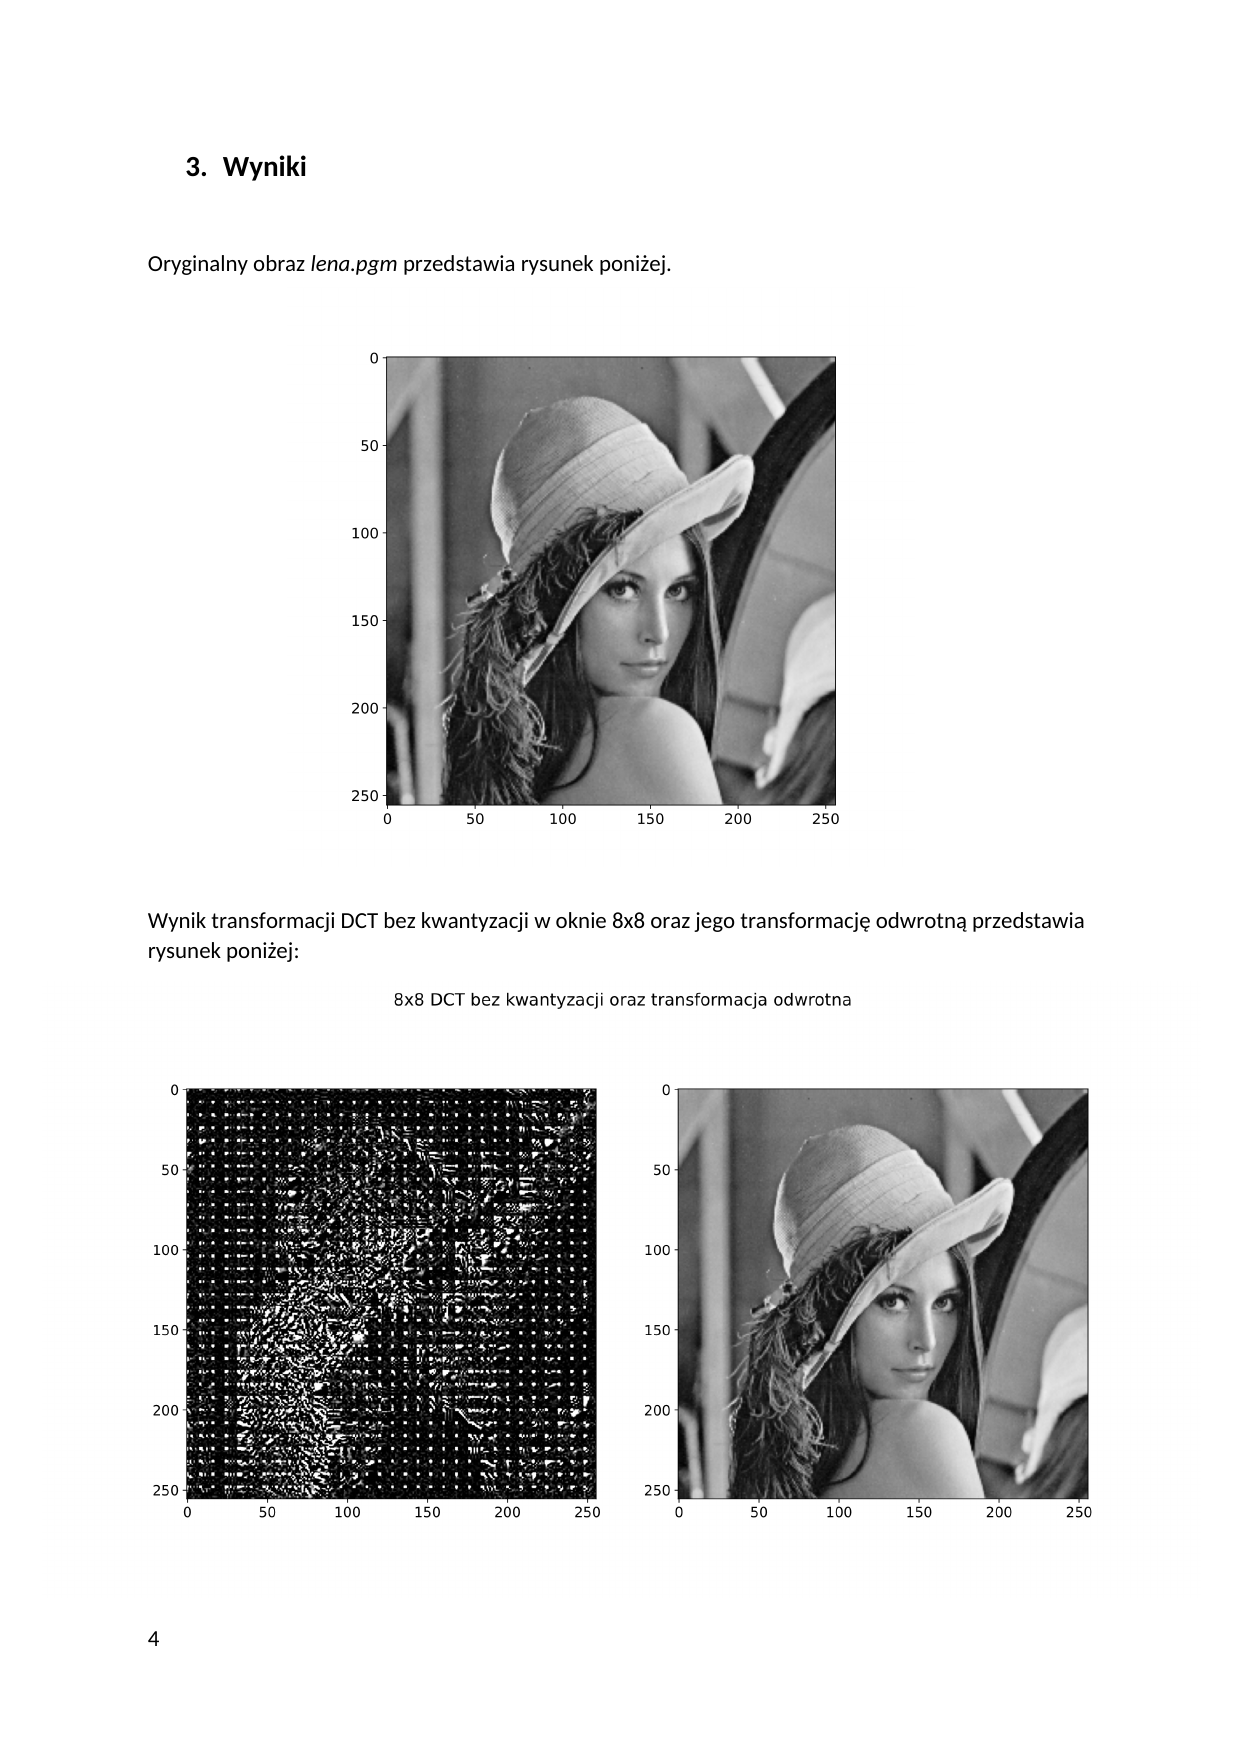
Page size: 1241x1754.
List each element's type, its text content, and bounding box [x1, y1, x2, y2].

picture [41, 981, 1199, 1596]
picture [286, 287, 915, 866]
text Wynik transformacji DCT bez kwantyzacji w oknie 8x8 oraz jego transformację odwrotną przedstawia rysunek poniżej: [148, 906, 1093, 964]
text Oryginalny obraz lena.pgm przedstawia rysunek poniżej. [148, 249, 1093, 278]
list Wyniki [185, 148, 1093, 183]
